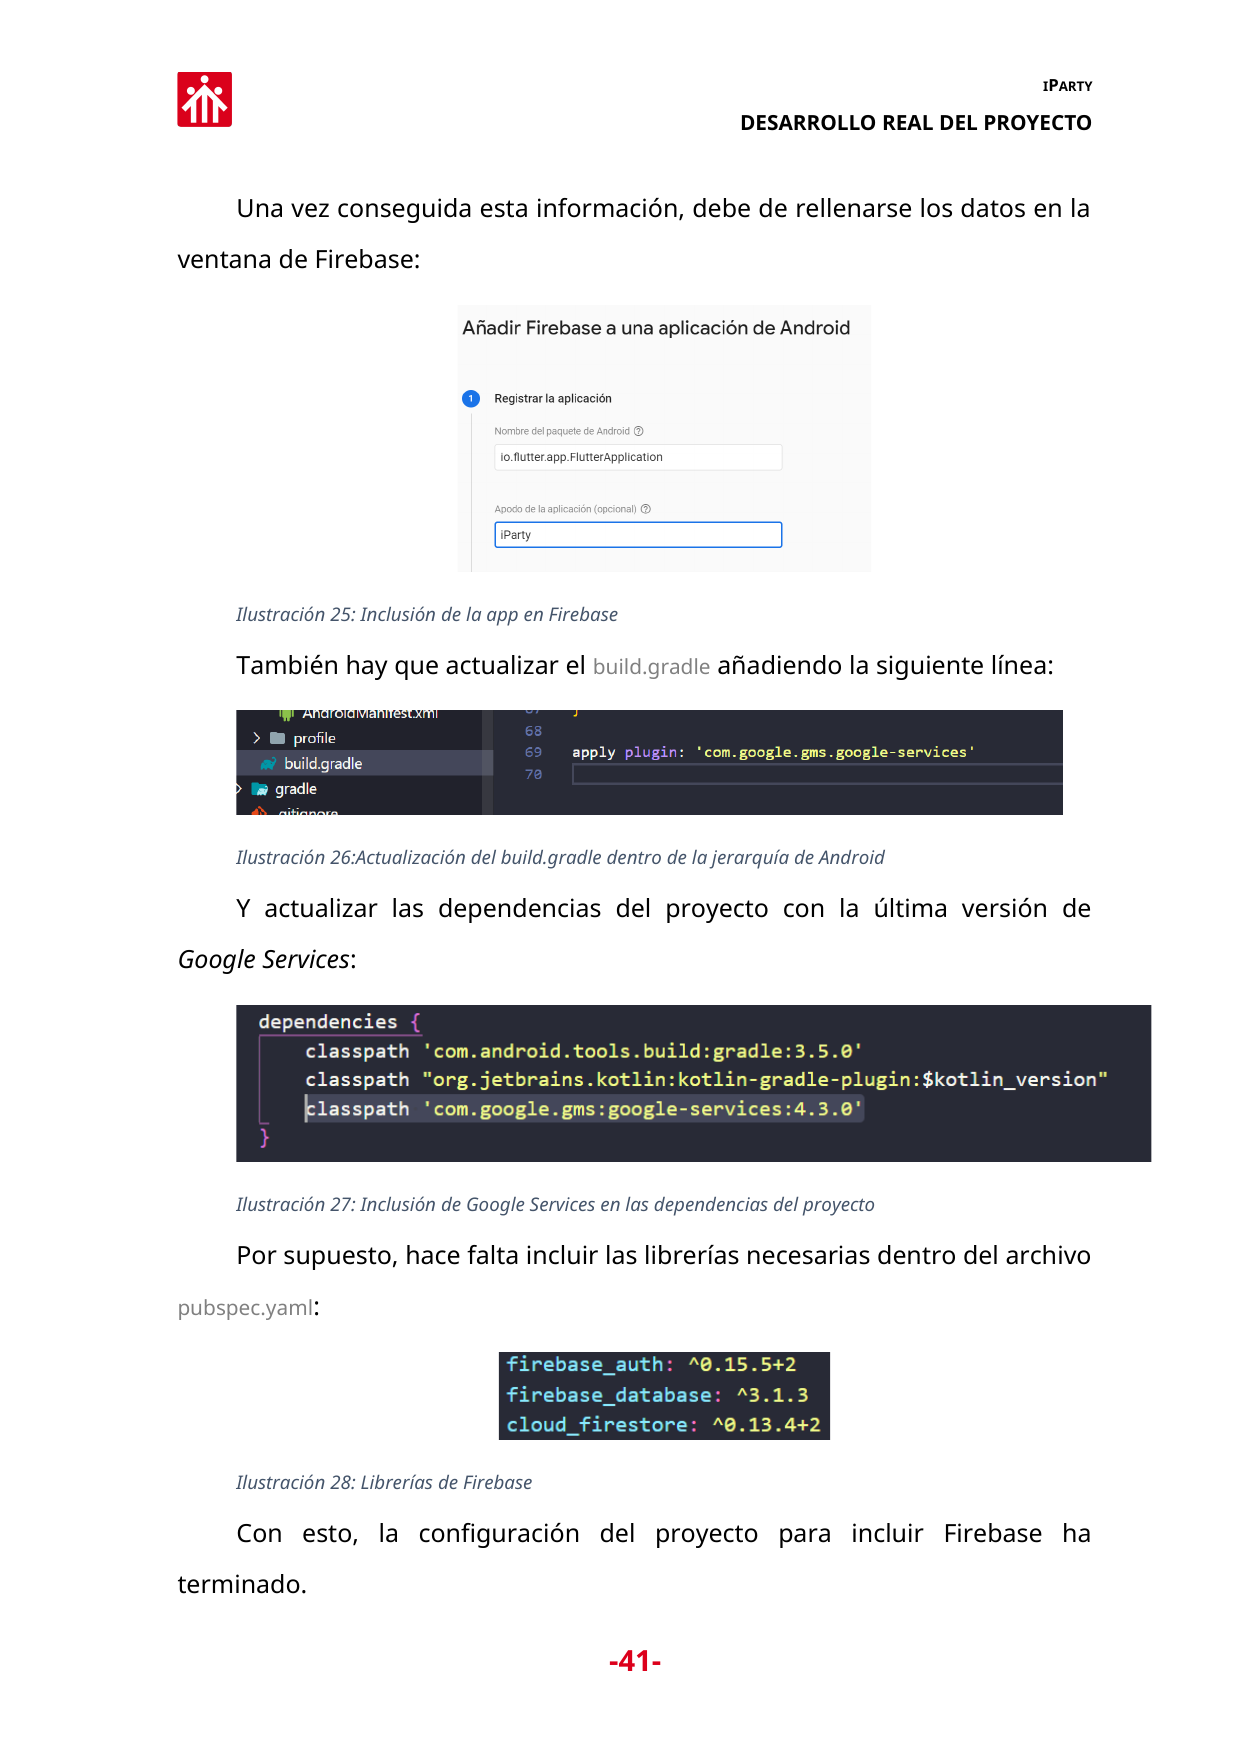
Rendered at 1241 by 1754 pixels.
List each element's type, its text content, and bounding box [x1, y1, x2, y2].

picture [177, 72, 232, 127]
picture [236, 1005, 1152, 1162]
text Ilustración 27: Inclusión de Google Services en las dependencias del proyecto [177, 1191, 1092, 1217]
text Ilustración 28: Librerías de Firebase [177, 1469, 1092, 1494]
text Por supuesto, hace falta incluir las librerías necesarias dentro del archivo pubspec.yaml: [177, 1237, 1092, 1322]
text Con esto, la configuración del proyecto para incluir Firebase ha terminado. [177, 1515, 1092, 1600]
text Y actualizar las dependencias del proyecto con la última versión de Google Services: [177, 891, 1092, 976]
picture [457, 305, 872, 572]
text También hay que actualizar el build.gradle añadiendo la siguiente línea: [177, 647, 1092, 681]
text Ilustración 25: Inclusión de la app en Firebase [177, 601, 1092, 626]
text Ilustración 26:Actualización del build.gradle dentro de la jerarquía de Android [177, 844, 1092, 870]
picture [236, 710, 1063, 815]
picture [498, 1352, 830, 1440]
text Una vez conseguida esta información, debe de rellenarse los datos en la ventana de Firebase: [177, 191, 1092, 276]
